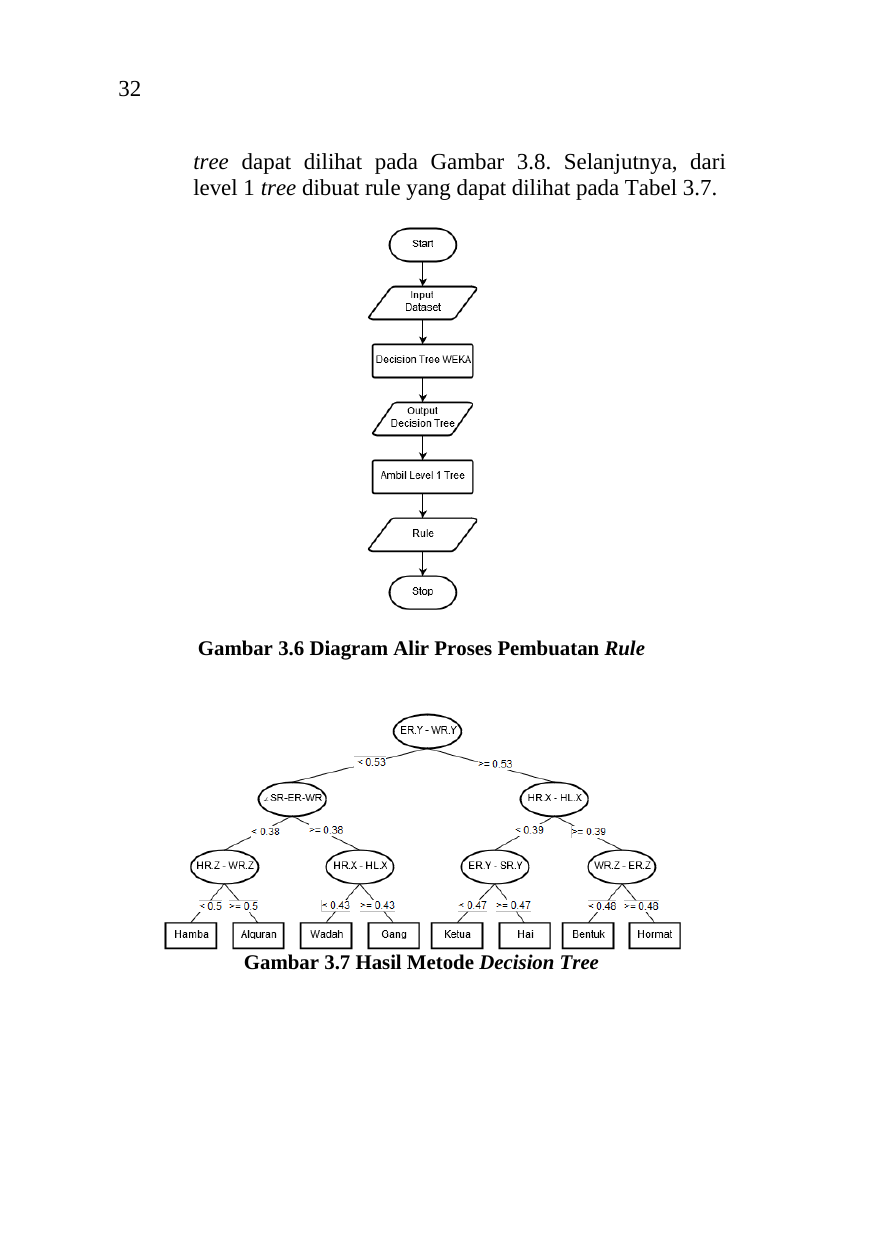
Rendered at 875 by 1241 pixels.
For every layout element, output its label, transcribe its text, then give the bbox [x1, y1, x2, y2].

list Gambar 3.6 Diagram Alir Proses Pembuatan Rule [118, 636, 726, 660]
picture [163, 712, 681, 950]
list Gambar 3.7 Hasil Metode Decision Tree [118, 950, 726, 974]
picture [367, 226, 478, 610]
